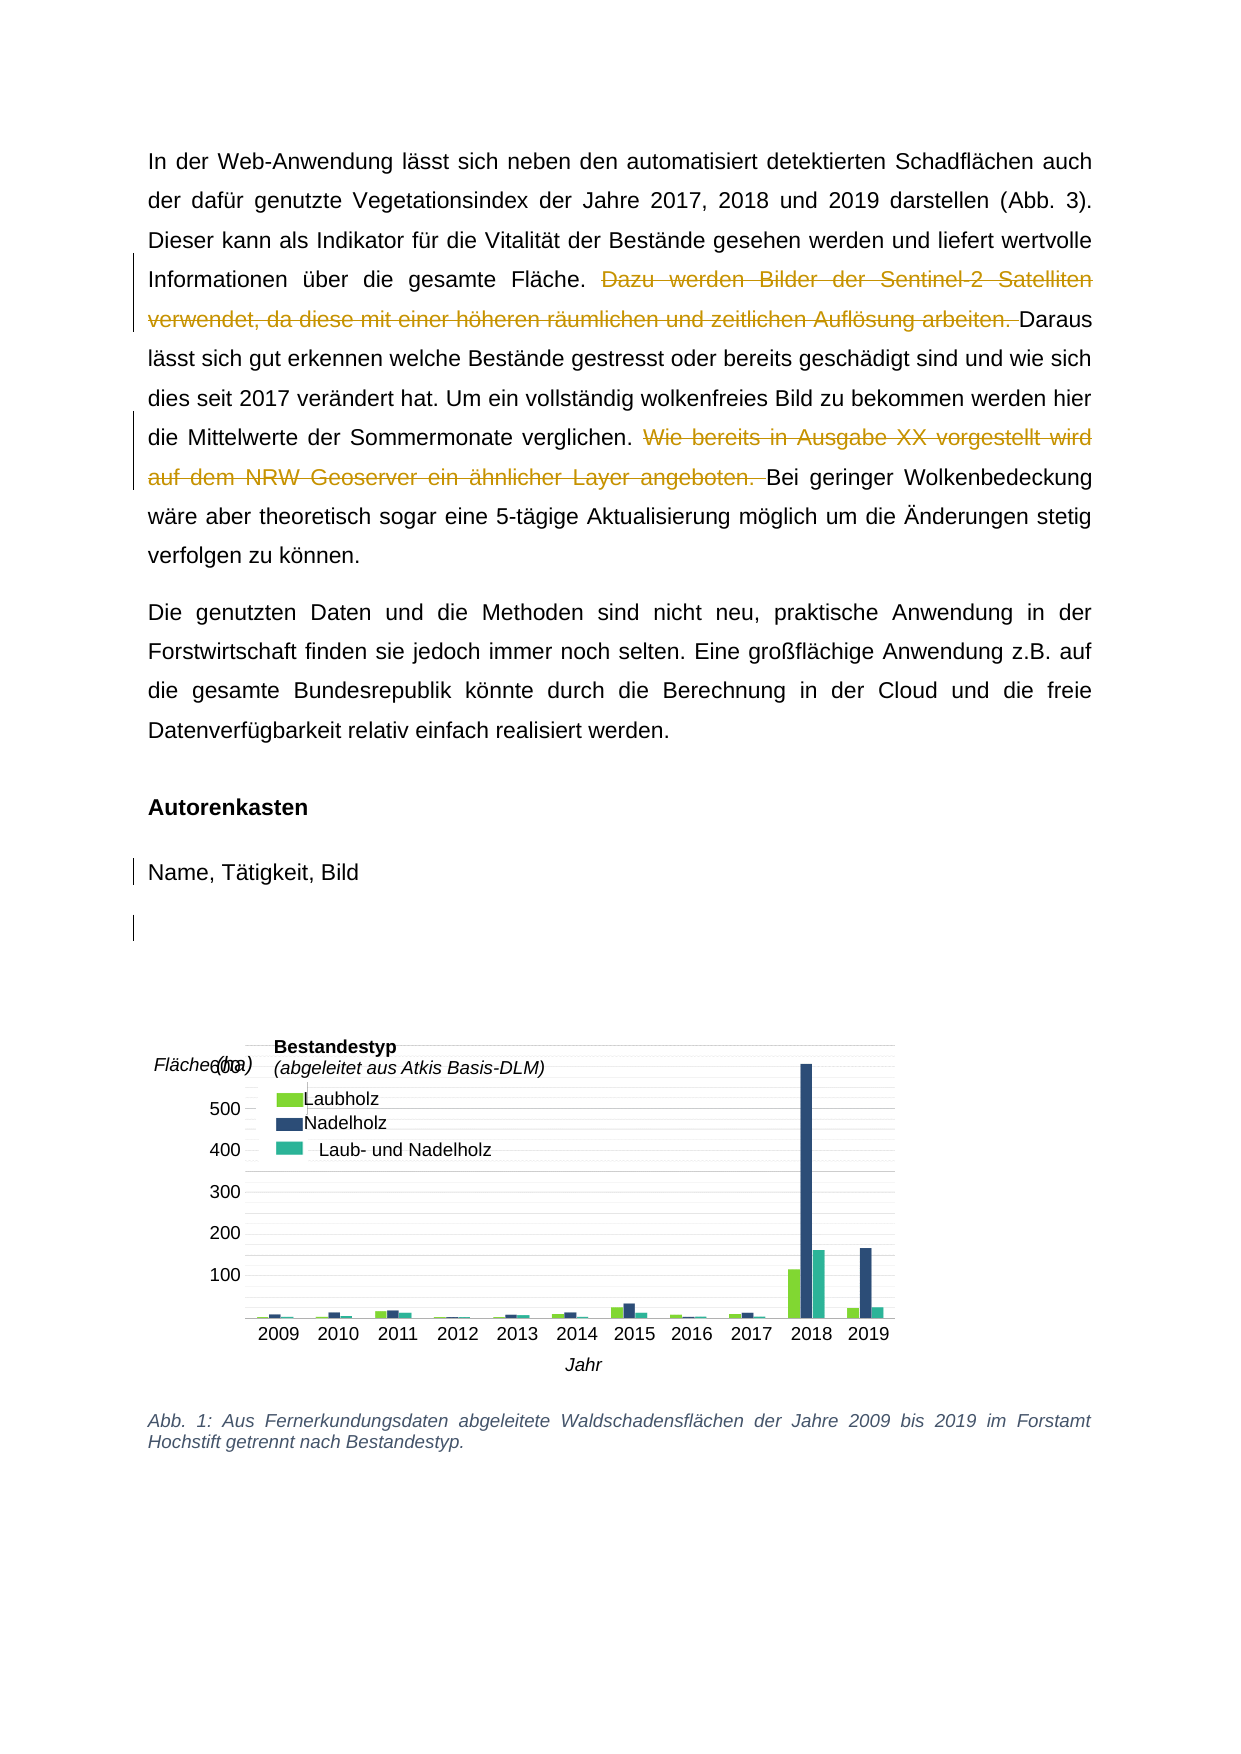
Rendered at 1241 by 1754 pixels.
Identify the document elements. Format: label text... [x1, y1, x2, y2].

text Name, Tätigkeit, Bild [148, 858, 1093, 885]
text Die genutzten Daten und die Methoden sind nicht neu, praktische Anwendung in der Forstwirtschaft finden sie jedoch immer noch selten. Eine großflächige Anwendung z.B. auf die gesamte Bundesrepublik könnte durch die Berechnung in der Cloud und die freie Datenverfügbarkeit relativ einfach realisiert werden. [148, 598, 1093, 743]
picture [240, 1034, 899, 1319]
subtitle Autorenkasten [148, 794, 1093, 820]
